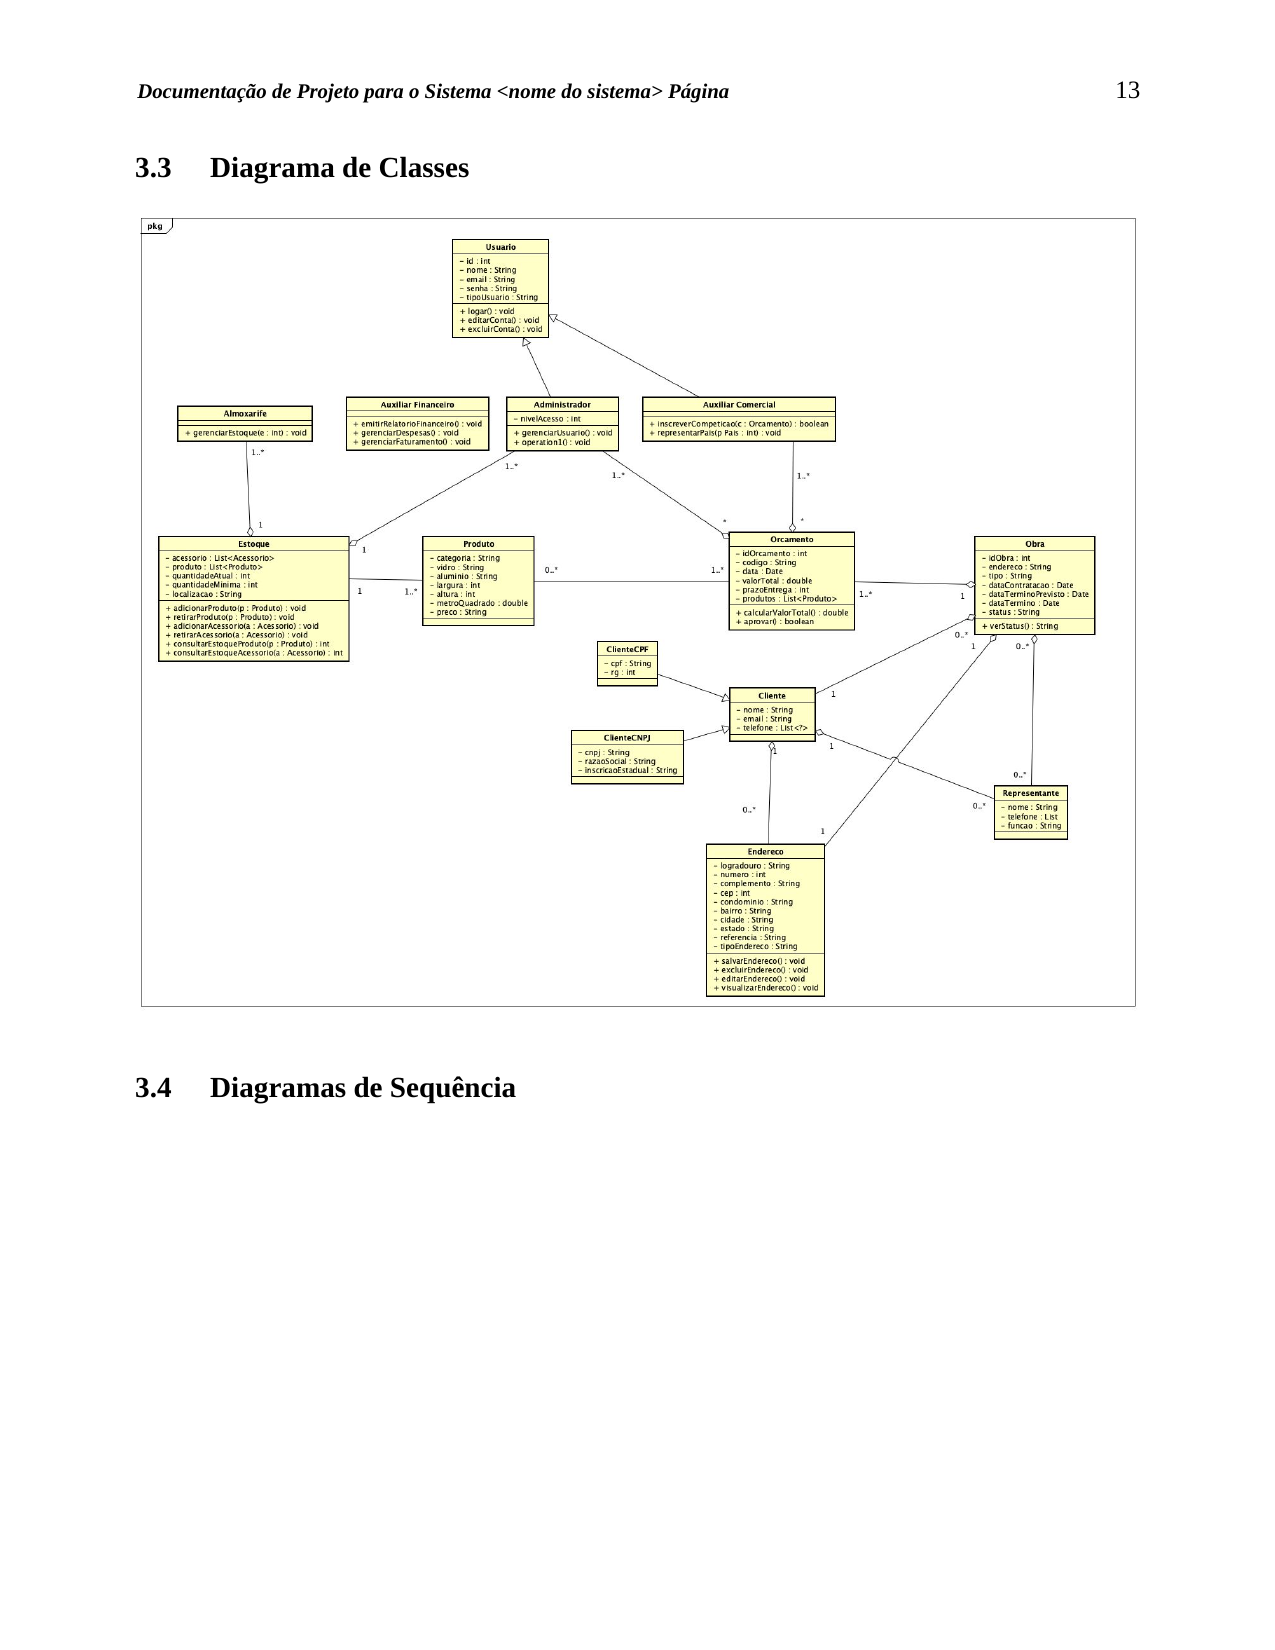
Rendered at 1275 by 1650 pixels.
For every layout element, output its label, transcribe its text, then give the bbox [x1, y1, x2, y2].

picture [135, 212, 1140, 1013]
subtitle Diagramas de Sequência [135, 1071, 1140, 1104]
subtitle Diagrama de Classes [135, 150, 1140, 183]
